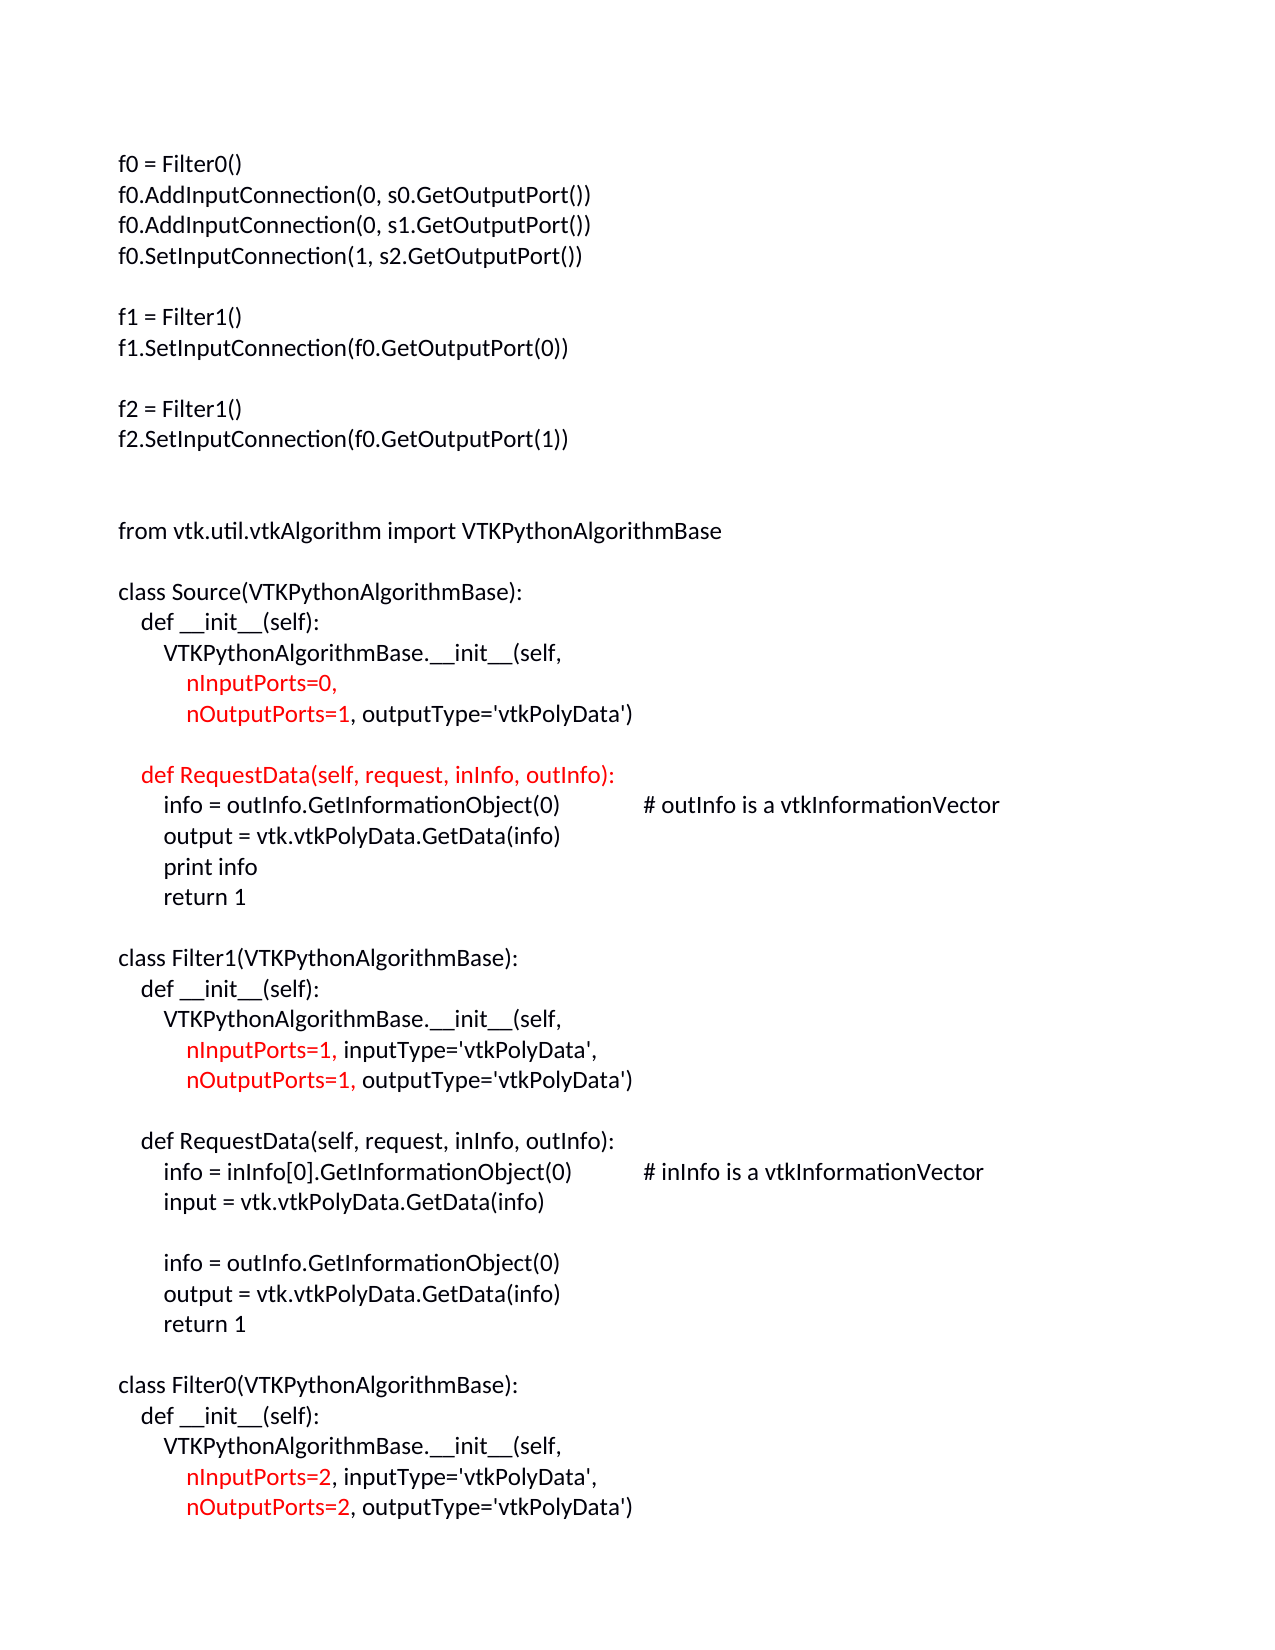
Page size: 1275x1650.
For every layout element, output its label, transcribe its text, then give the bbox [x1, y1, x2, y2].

text nInputPorts=2, inputType='vtkPolyData', [118, 1461, 1157, 1492]
text from vtk.util.vtkAlgorithm import VTKPythonAlgorithmBase [118, 515, 1157, 545]
text VTKPythonAlgorithmBase.__init__(self, [118, 637, 1157, 667]
text return 1 [118, 1308, 1157, 1339]
text nInputPorts=0, [118, 667, 1157, 698]
text f2 = Filter1() [118, 393, 1157, 423]
text f1.SetInputConnection(f0.GetOutputPort(0)) [118, 332, 1157, 362]
text VTKPythonAlgorithmBase.__init__(self, [118, 1003, 1157, 1034]
text info = inInfo[0].GetInformationObject(0) # inInfo is a vtkInformationVector [118, 1156, 1157, 1186]
text output = vtk.vtkPolyData.GetData(info) [118, 1278, 1157, 1308]
text nInputPorts=1, inputType='vtkPolyData', [118, 1034, 1157, 1064]
text info = outInfo.GetInformationObject(0) [118, 1247, 1157, 1278]
text print info [118, 851, 1157, 881]
text return 1 [118, 881, 1157, 912]
text f2.SetInputConnection(f0.GetOutputPort(1)) [118, 423, 1157, 454]
text def __init__(self): [118, 606, 1157, 637]
text f0.AddInputConnection(0, s1.GetOutputPort()) [118, 210, 1157, 240]
text def __init__(self): [118, 1400, 1157, 1431]
text def RequestData(self, request, inInfo, outInfo): [118, 1125, 1157, 1156]
text def __init__(self): [118, 973, 1157, 1003]
text class Filter1(VTKPythonAlgorithmBase): [118, 942, 1157, 973]
text f0 = Filter0() [118, 149, 1157, 179]
text nOutputPorts=1, outputType='vtkPolyData') [118, 698, 1157, 728]
text f0.SetInputConnection(1, s2.GetOutputPort()) [118, 240, 1157, 271]
text input = vtk.vtkPolyData.GetData(info) [118, 1186, 1157, 1217]
text output = vtk.vtkPolyData.GetData(info) [118, 820, 1157, 851]
text class Source(VTKPythonAlgorithmBase): [118, 576, 1157, 606]
text nOutputPorts=2, outputType='vtkPolyData') [118, 1492, 1157, 1522]
text VTKPythonAlgorithmBase.__init__(self, [118, 1431, 1157, 1461]
text f1 = Filter1() [118, 301, 1157, 332]
text class Filter0(VTKPythonAlgorithmBase): [118, 1369, 1157, 1400]
text def RequestData(self, request, inInfo, outInfo): [118, 759, 1157, 789]
text f0.AddInputConnection(0, s0.GetOutputPort()) [118, 179, 1157, 210]
text info = outInfo.GetInformationObject(0) # outInfo is a vtkInformationVector [118, 789, 1157, 820]
text nOutputPorts=1, outputType='vtkPolyData') [118, 1064, 1157, 1095]
